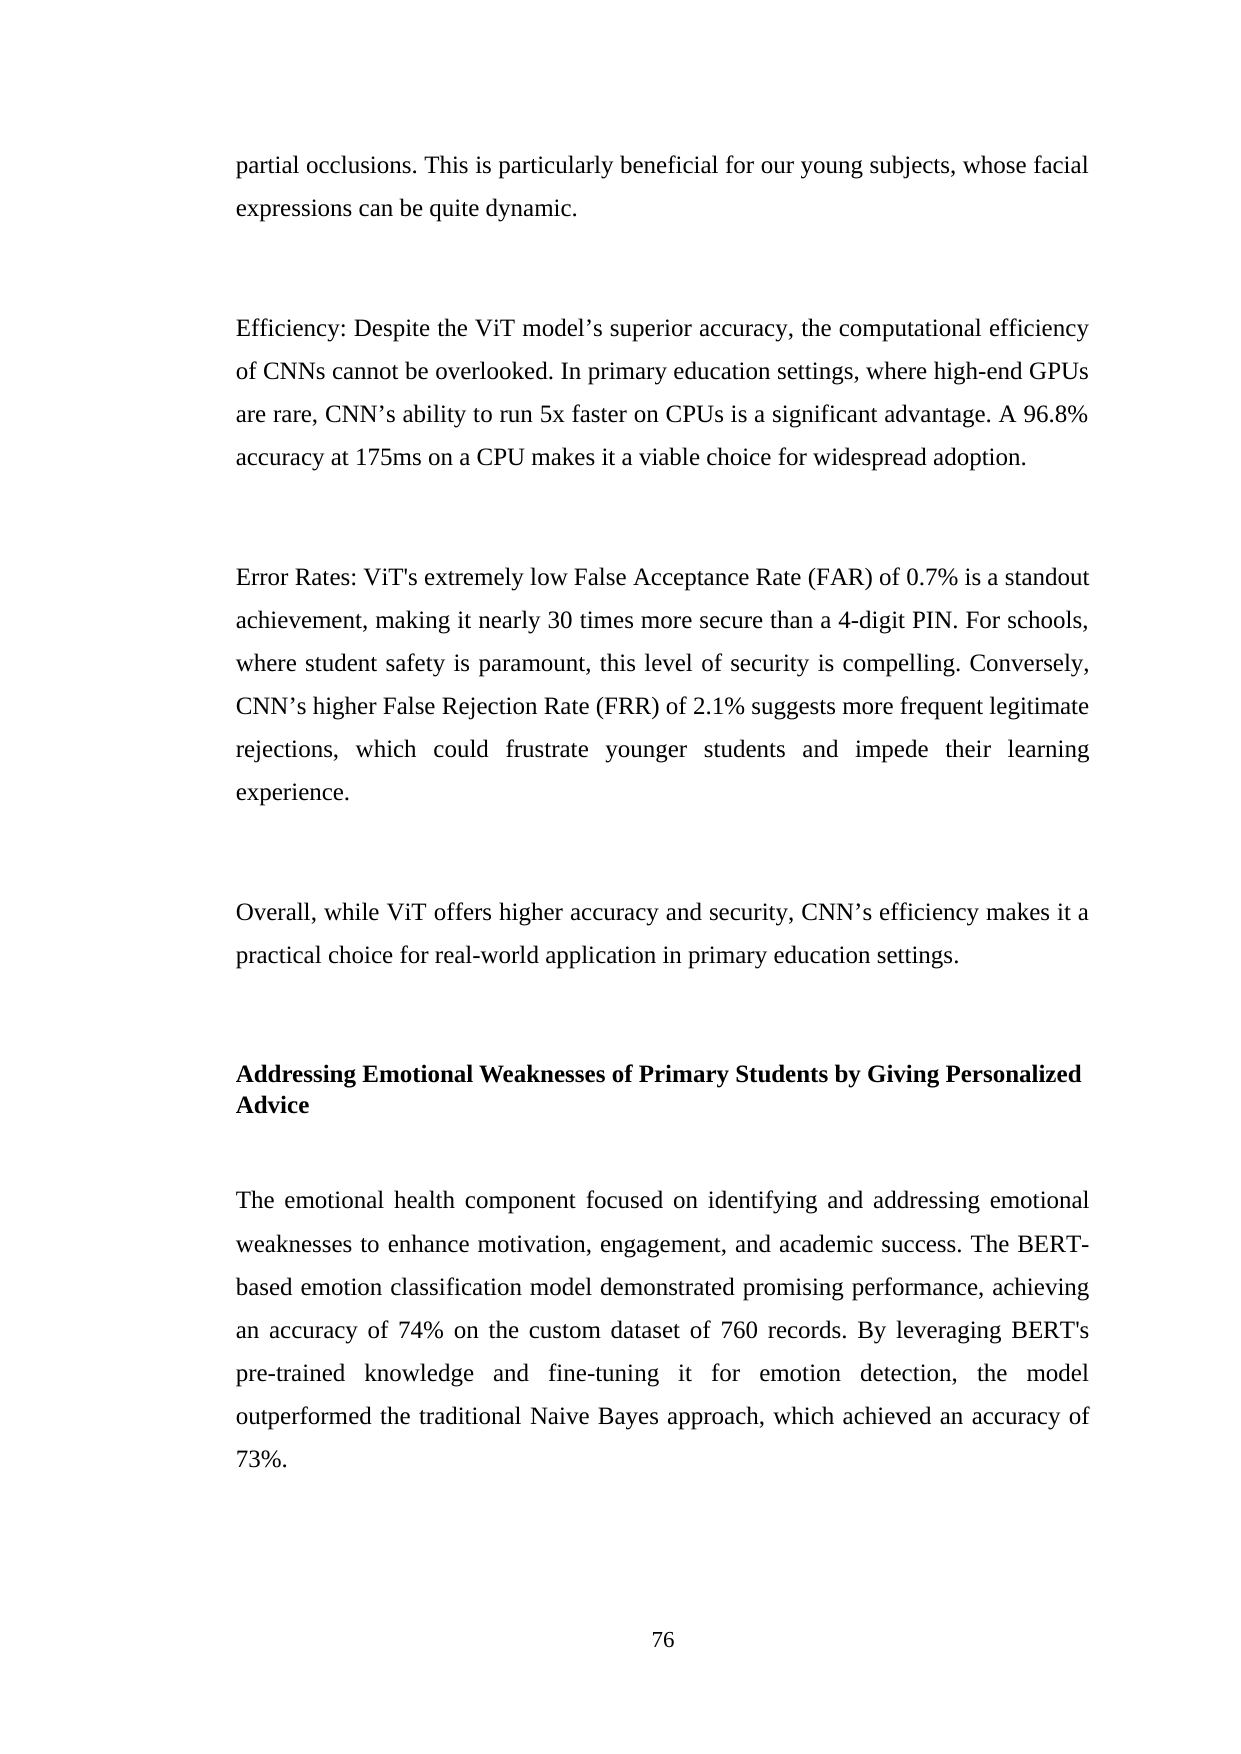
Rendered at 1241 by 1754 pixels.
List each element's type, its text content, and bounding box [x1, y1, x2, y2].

text Efficiency: Despite the ViT model’s superior accuracy, the computational efficiency of CNNs cannot be overlooked. In primary education settings, where high-end GPUs are rare, CNN’s ability to run 5x faster on CPUs is a significant advantage. A 96.8% accuracy at 175ms on a CPU makes it a viable choice for widespread adoption. [236, 313, 1090, 471]
text Error Rates: ViT's extremely low False Acceptance Rate (FAR) of 0.7% is a standout achievement, making it nearly 30 times more secure than a 4-digit PIN. For schools, where student safety is paramount, this level of security is compelling. Conversely, CNN’s higher False Rejection Rate (FRR) of 2.1% suggests more frequent legitimate rejections, which could frustrate younger students and impede their learning experience. [236, 562, 1090, 806]
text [236, 150, 1090, 222]
subtitle Addressing Emotional Weaknesses of Primary Students by Giving Personalized Advice [236, 1059, 1090, 1119]
text Overall, while ViT offers higher accuracy and security, CNN’s efficiency makes it a practical choice for real-world application in primary education settings. [236, 897, 1090, 969]
text The emotional health component focused on identifying and addressing emotional weaknesses to enhance motivation, engagement, and academic success. The BERT-based emotion classification model demonstrated promising performance, achieving an accuracy of 74% on the custom dataset of 760 records. By leveraging BERT's pre-trained knowledge and fine-tuning it for emotion detection, the model outperformed the traditional Naive Bayes approach, which achieved an accuracy of 73%. [236, 1186, 1090, 1473]
